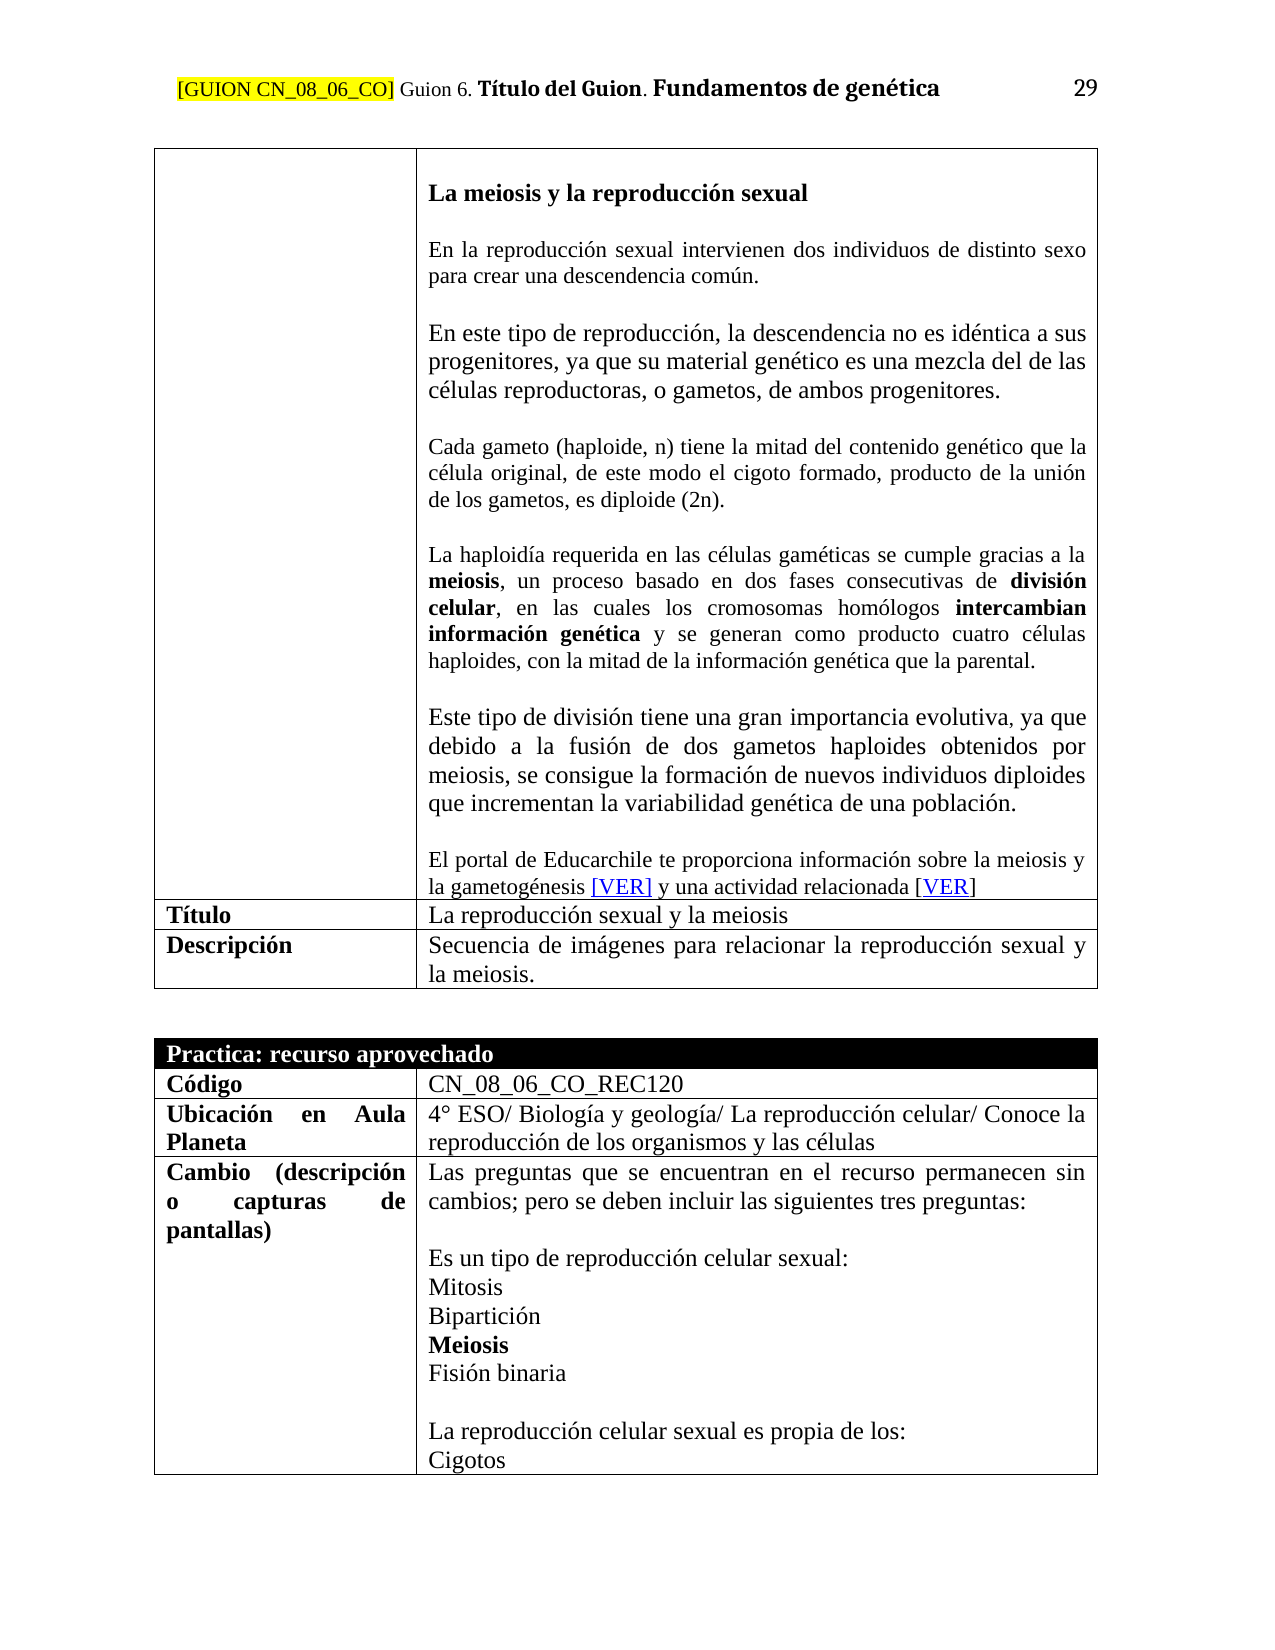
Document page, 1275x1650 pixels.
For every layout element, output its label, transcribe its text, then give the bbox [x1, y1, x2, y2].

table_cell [155, 149, 416, 899]
table_cell Secuencia de imágenes para relacionar la reproducción sexual y la meiosis. [417, 930, 1097, 987]
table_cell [155, 1157, 416, 1473]
table_cell Título [155, 900, 416, 929]
table_cell La reproducción sexual y la meiosis [417, 900, 1097, 929]
table_header Practica: recurso aprovechado [155, 1039, 1097, 1068]
table_cell Código [155, 1069, 416, 1098]
table_cell CN_08_06_CO_REC120 [417, 1069, 1097, 1098]
table_cell Descripción [155, 930, 416, 987]
table_cell Ubicación en Aula Planeta [155, 1099, 416, 1156]
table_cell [417, 1157, 1097, 1473]
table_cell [417, 149, 1097, 899]
table_cell 4° ESO/ Biología y geología/ La reproducción celular/ Conoce la reproducción de los organismos y las células [417, 1099, 1097, 1156]
